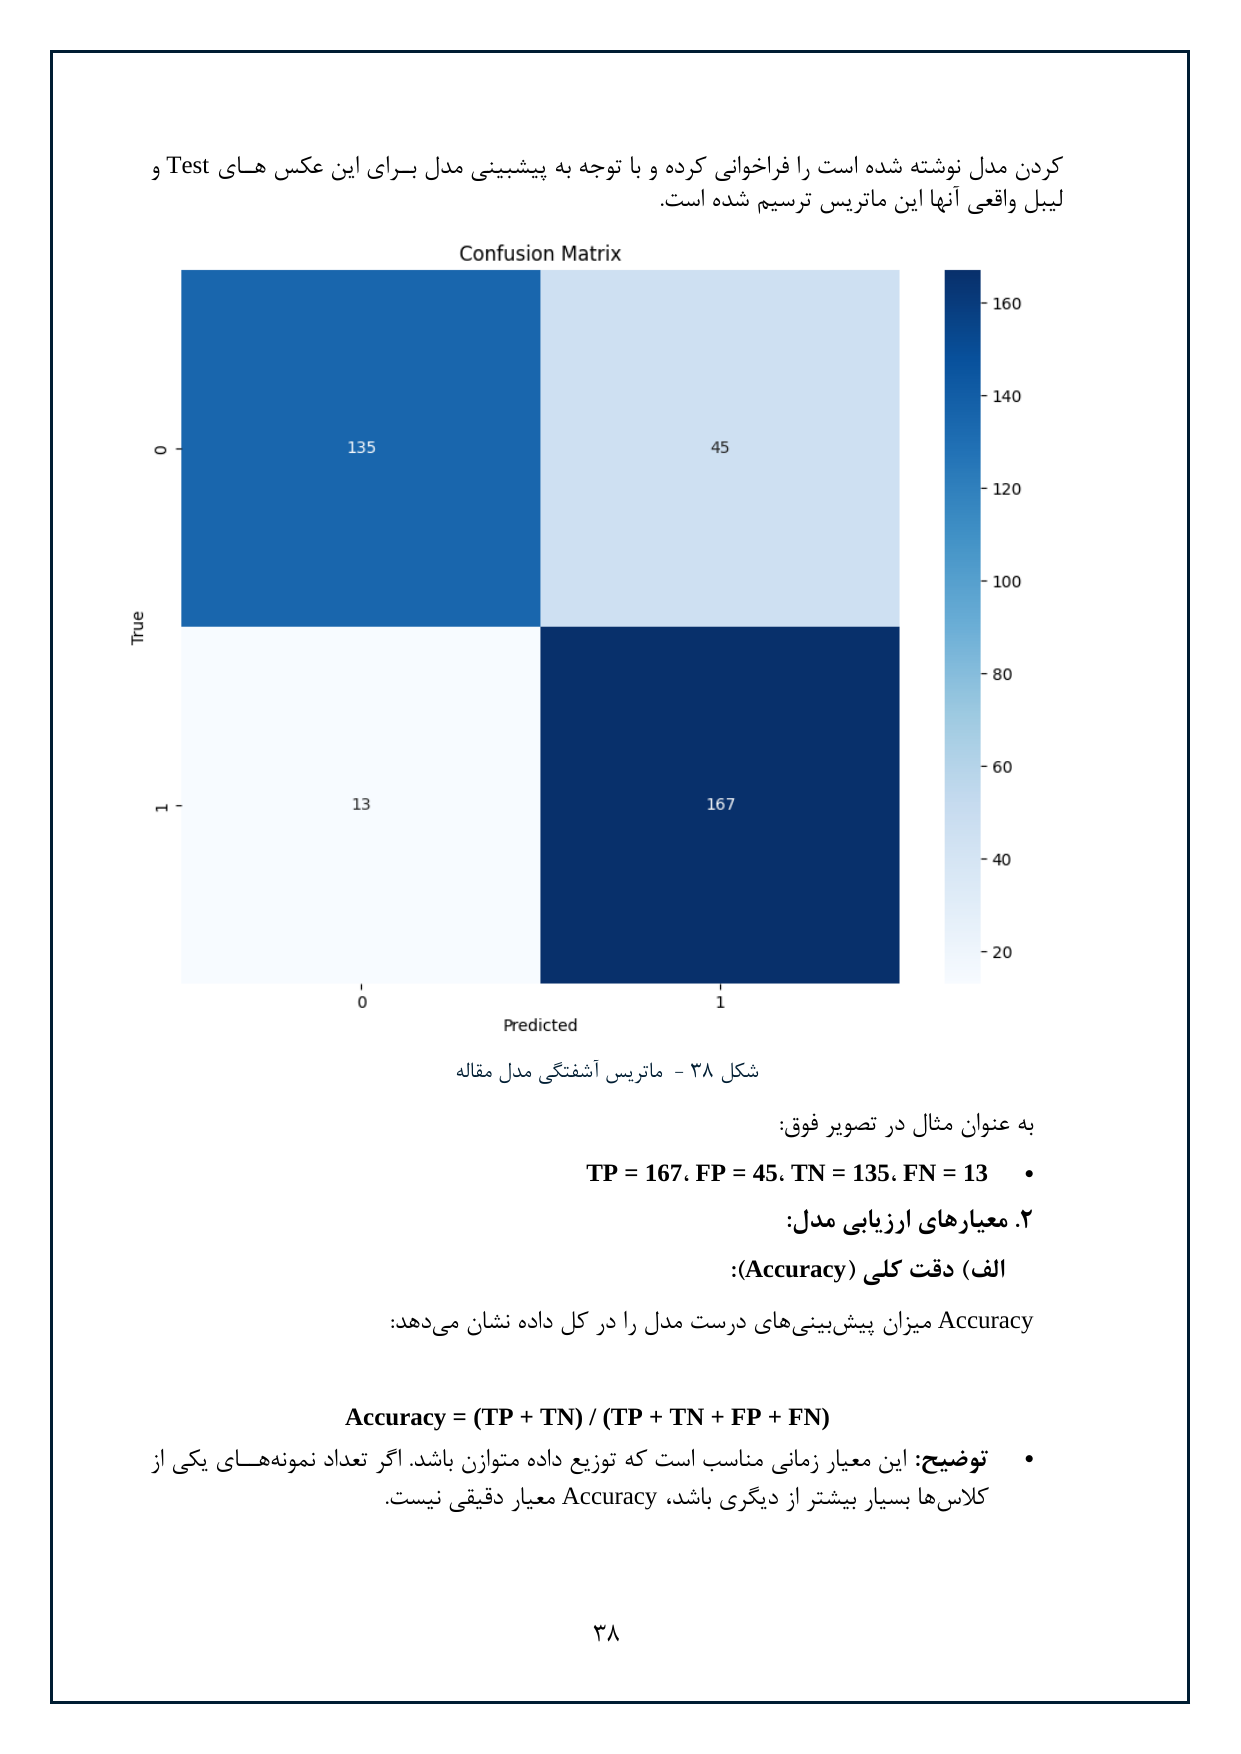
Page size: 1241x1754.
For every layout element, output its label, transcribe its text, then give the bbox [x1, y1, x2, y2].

list TP = 167، FP = 45، TN = 135، FN = 13 [150, 1158, 1026, 1191]
text الف) دقت کلی (Accuracy): [150, 1254, 1034, 1288]
list توضیح: این معیار زمانی مناسب است که توزیع داده متوازن باشد. اگر تعداد نمونه‌های یکی از کلاس‌ها بسیار بیشتر از دیگری باشد، Accuracy معیار دقیقی نیست. [150, 1447, 1026, 1514]
text شکل 38 - ماتریس آشفتگی مدل مقاله [150, 1062, 1063, 1087]
text Accuracy میزان پیش‌بینی‌های درست مدل را در کل داده نشان می‌دهد: [150, 1305, 1063, 1339]
picture [120, 233, 1034, 1045]
text به عنوان مثال در تصویر فوق: [150, 1112, 1063, 1141]
text ۲. معیارهای ارزیابی مدل: [150, 1208, 1063, 1238]
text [150, 150, 1063, 217]
text Accuracy = (TP + TN) / (TP + TN + FP + FN) [150, 1402, 1026, 1431]
